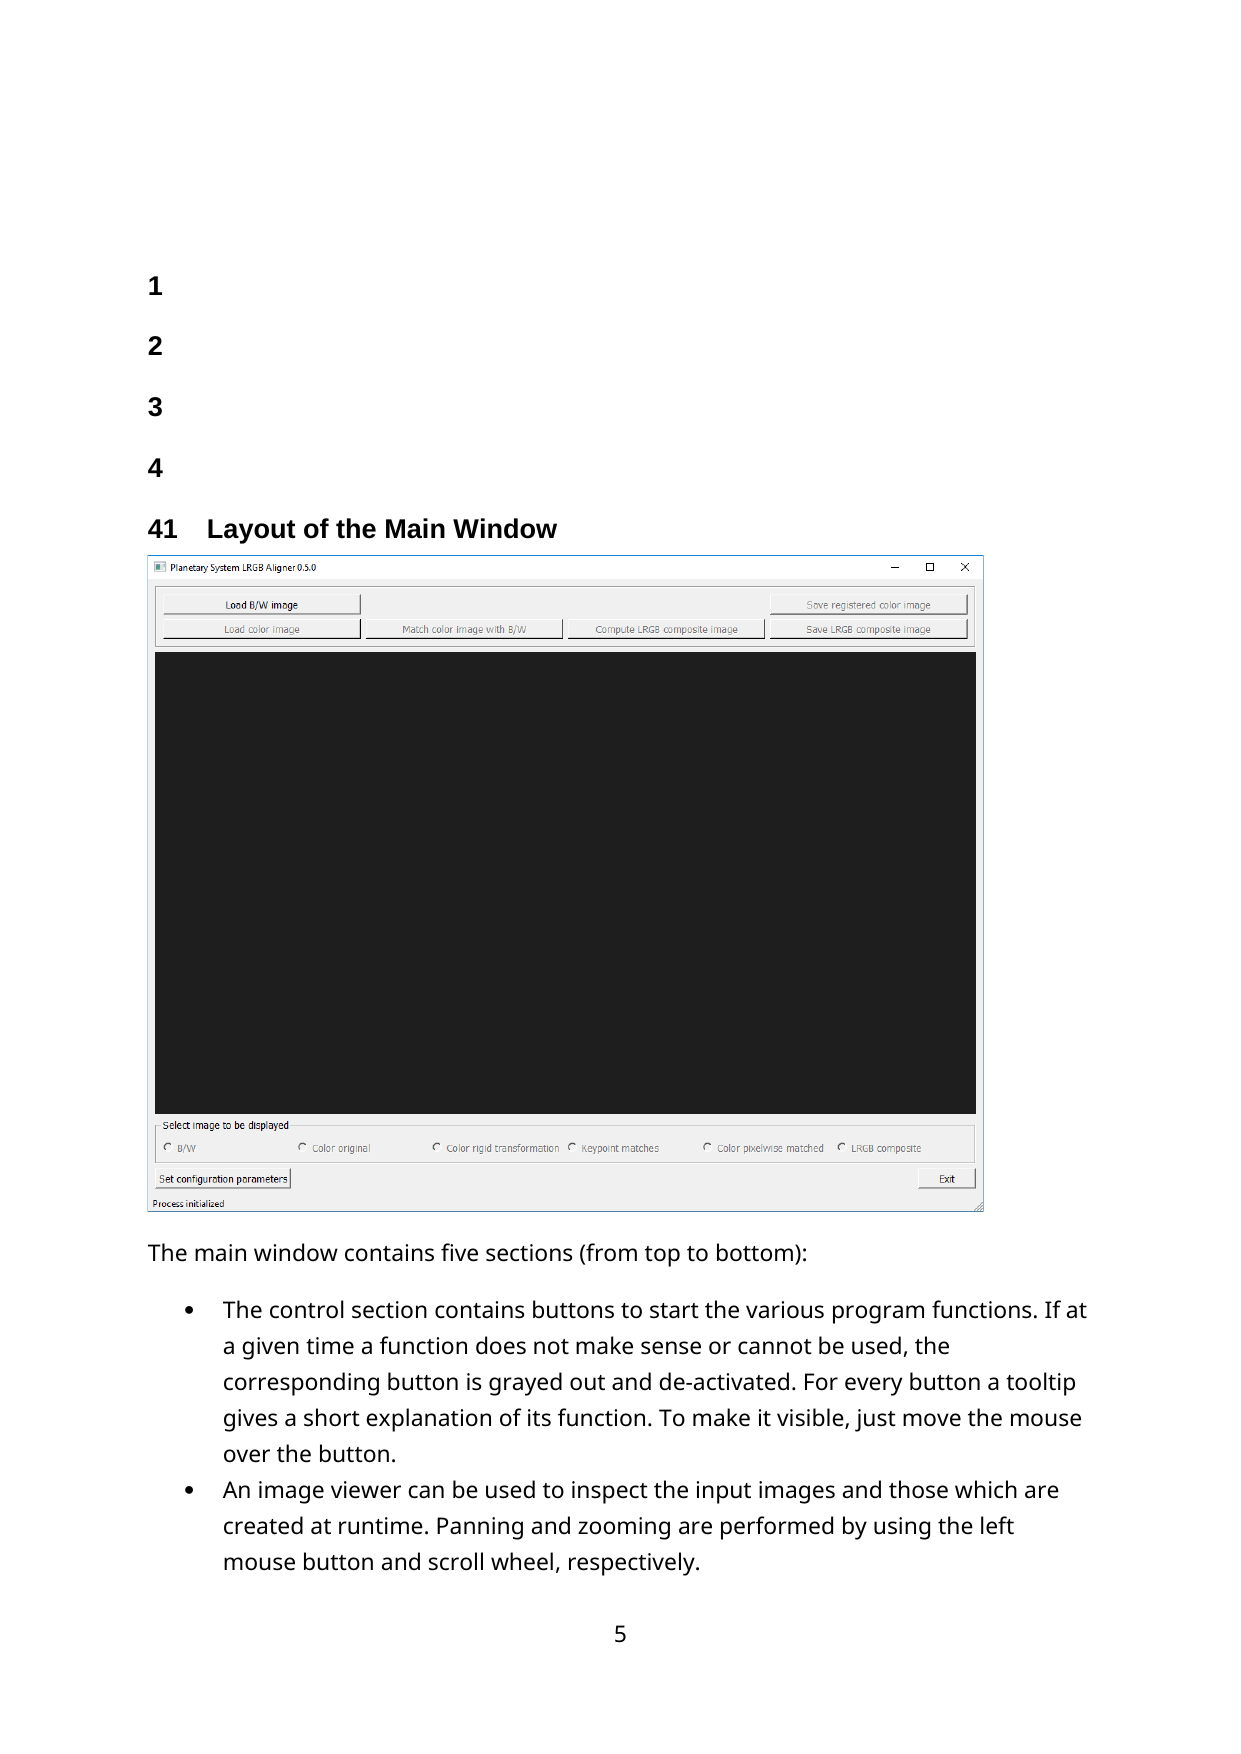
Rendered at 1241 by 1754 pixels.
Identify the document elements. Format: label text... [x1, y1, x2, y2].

list The control section contains buttons to start the various program functions. If at a given time a function does not make sense or cannot be used, the corresponding button is grayed out and de-activated. For every button a tooltip gives a short explanation of its function. To make it visible, just move the mouse over the button. [185, 1294, 1093, 1469]
subtitle Layout of the Main Window [148, 513, 1093, 544]
picture [147, 555, 984, 1212]
list An image viewer can be used to inspect the input images and those which are created at runtime. Panning and zooming are performed by using the left mouse button and scroll wheel, respectively. [185, 1474, 1093, 1577]
text The main window contains five sections (from top to bottom): [148, 1237, 1093, 1268]
